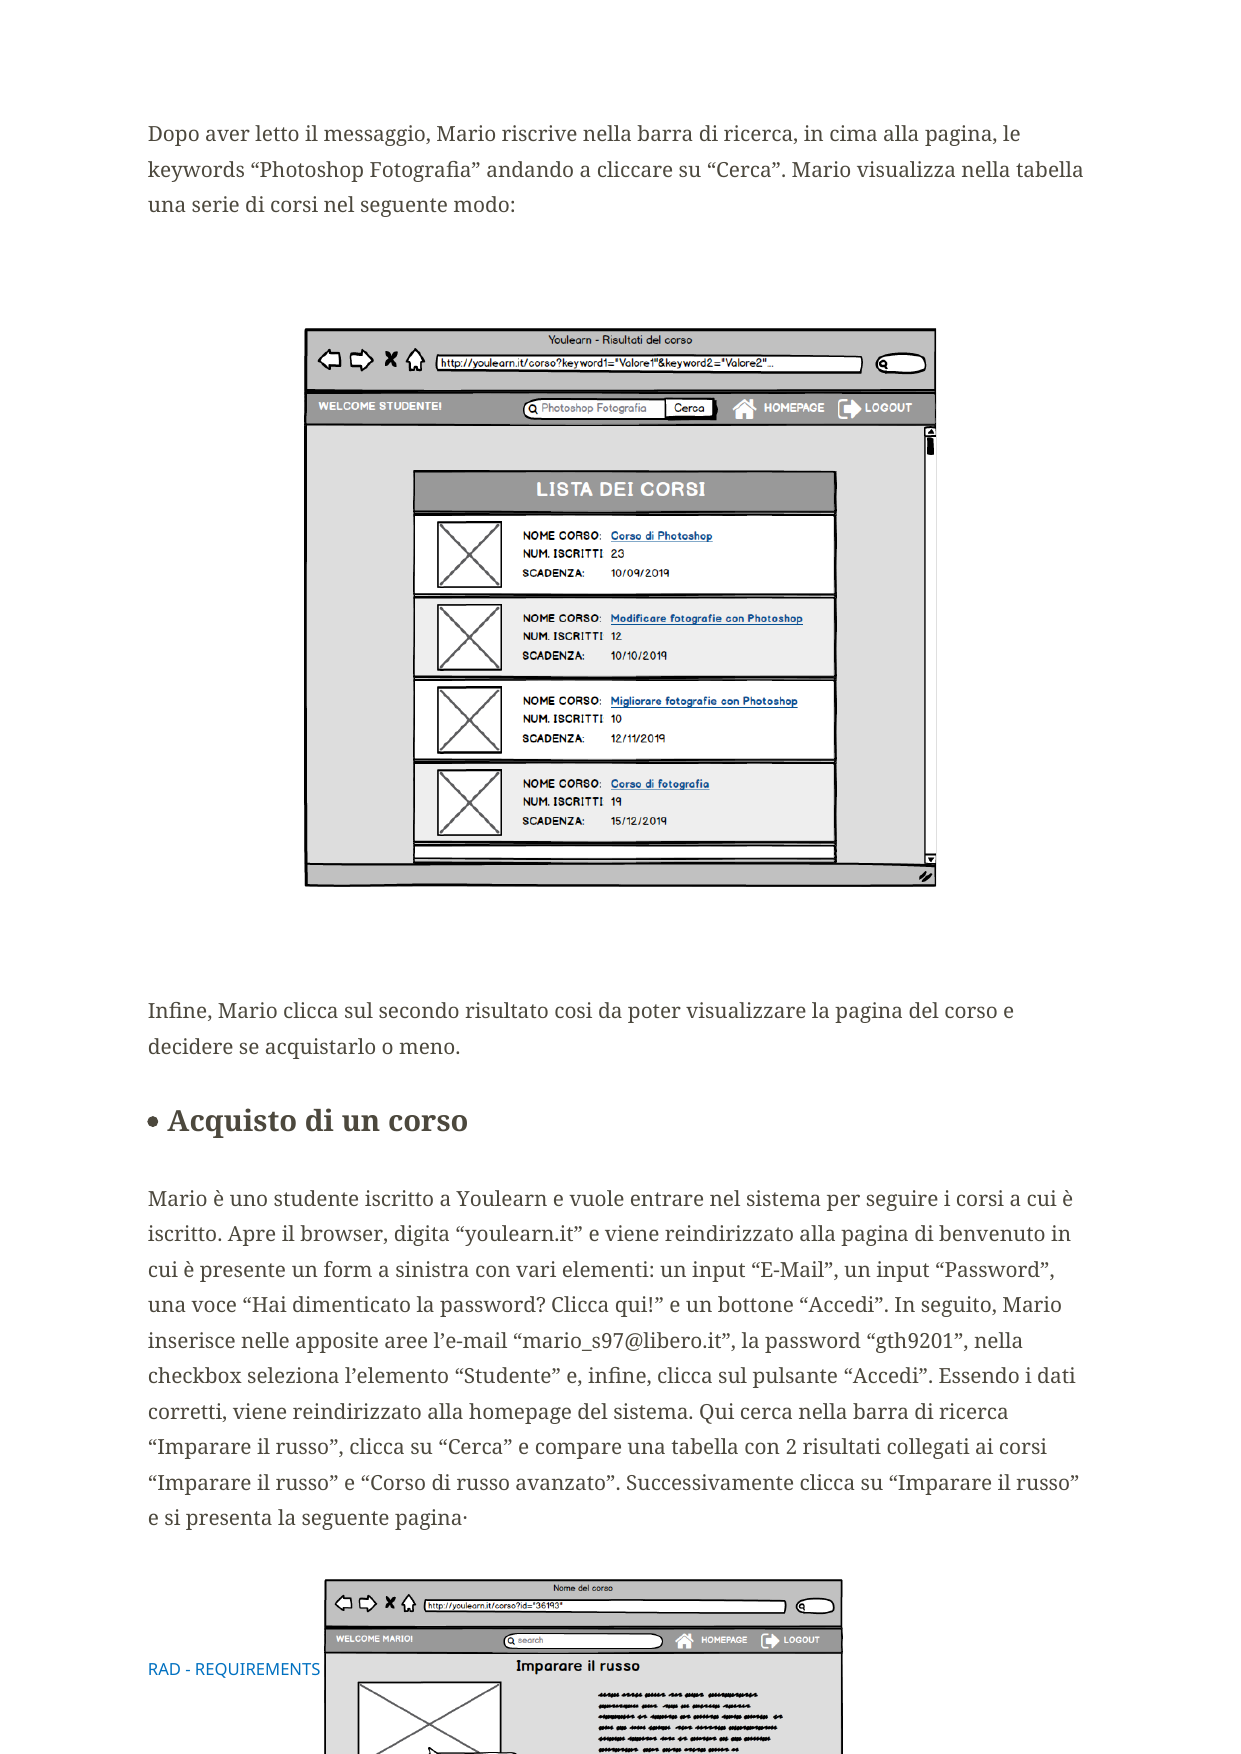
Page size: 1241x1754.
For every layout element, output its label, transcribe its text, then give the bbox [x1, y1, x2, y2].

text Dopo aver letto il messaggio, Mario riscrive nella barra di ricerca, in cima alla pagina, le keywords “Photoshop Fotografia” andando a cliccare su “Cerca”. Mario visualizza nella tabella una serie di corsi nel seguente modo: [148, 119, 1092, 219]
text Infine, Mario clicca sul secondo risultato cosi da poter visualizzare la pagina del corso e decidere se acquistarlo o meno. [148, 996, 1092, 1060]
picture [324, 1579, 879, 1754]
picture [304, 328, 937, 887]
text Acquisto di un corso [148, 1101, 1092, 1140]
text Mario è uno studente iscritto a Youlearn e vuole entrare nel sistema per seguire i corsi a cui è iscritto. Apre il browser, digita “youlearn.it” e viene reindirizzato alla pagina di benvenuto in cui è presente un form a sinistra con vari elementi: un input “E-Mail”, un input “Password”, una voce “Hai dimenticato la password? Clicca qui!” e un bottone “Accedi”. In seguito, Mario inserisce nelle apposite aree l’e-mail “mario_s97@libero.it”, la password “gth9201”, nella checkbox seleziona l’elemento “Studente” e, infine, clicca sul pulsante “Accedi”. Essendo i dati corretti, viene reindirizzato alla homepage del sistema. Qui cerca nella barra di ricerca “Imparare il russo”, clicca su “Cerca” e compare una tabella con 2 risultati collegati ai corsi “Imparare il russo” e “Corso di russo avanzato”. Successivamente clicca su “Imparare il russo” e si presenta la seguente pagina· [148, 1184, 1092, 1532]
